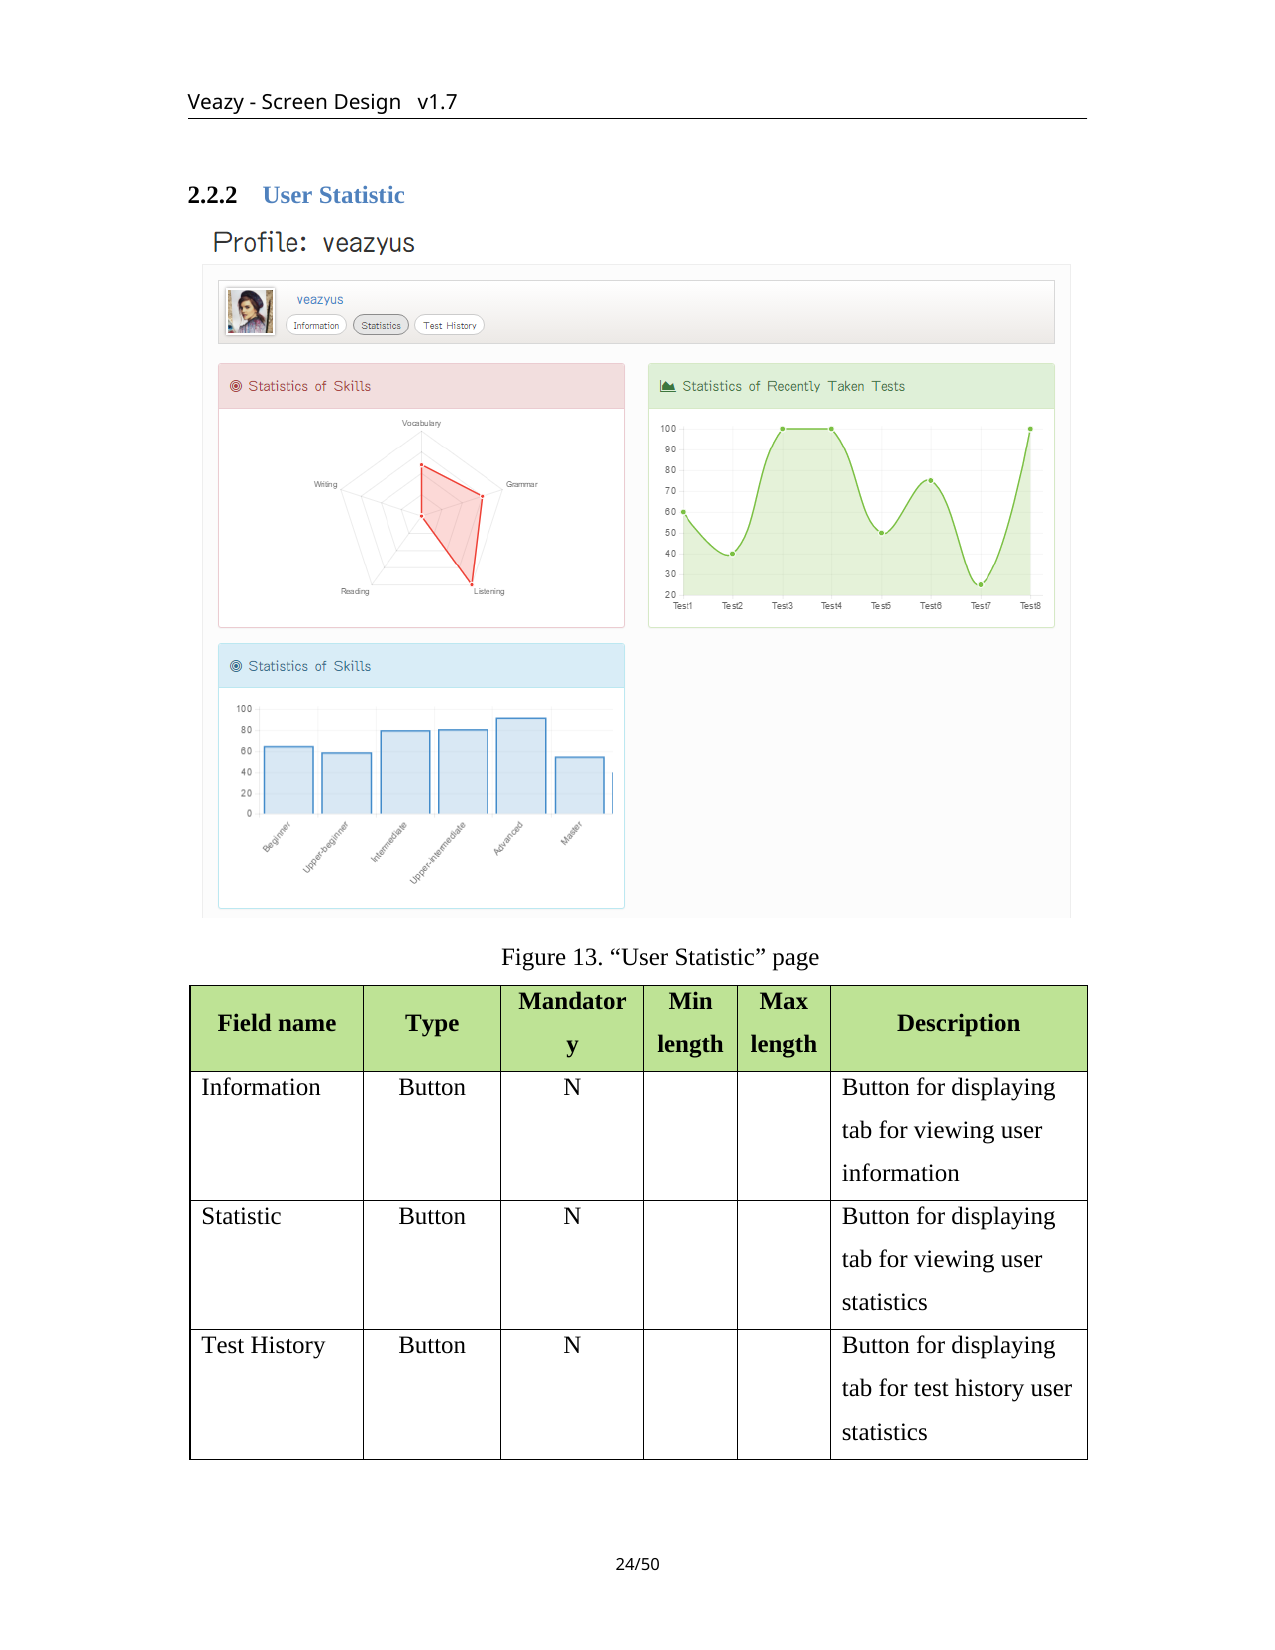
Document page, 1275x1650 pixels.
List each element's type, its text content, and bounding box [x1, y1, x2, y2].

table_header Field name [191, 986, 363, 1071]
table_cell Button [364, 1072, 500, 1200]
table_cell Button for displaying tab for viewing user statistics [831, 1201, 1087, 1329]
table_cell N [501, 1072, 643, 1200]
table_header Min length [644, 986, 737, 1071]
table_cell [738, 1330, 830, 1458]
table_cell Button [364, 1330, 500, 1458]
table_cell N [501, 1201, 643, 1329]
table_cell [644, 1072, 737, 1200]
table_cell Button for displaying tab for viewing user information [831, 1072, 1087, 1200]
table_cell N [501, 1330, 643, 1458]
picture [187, 213, 1088, 918]
table_cell Information [191, 1072, 363, 1200]
table_cell [738, 1201, 830, 1329]
table_cell Statistic [191, 1201, 363, 1329]
table_cell [644, 1330, 737, 1458]
table_cell Button [364, 1201, 500, 1329]
table_cell Button for displaying tab for test history user statistics [831, 1330, 1087, 1458]
table_header Description [831, 986, 1087, 1071]
table_cell [738, 1072, 830, 1200]
table_header Type [364, 986, 500, 1071]
table_cell [644, 1201, 737, 1329]
table_header Mandatory [501, 986, 643, 1071]
subtitle User Statistic [187, 180, 1087, 209]
table_header Max length [738, 986, 830, 1071]
text Figure 13. “User Statistic” page [232, 942, 1087, 971]
table_cell Test History [191, 1330, 363, 1458]
